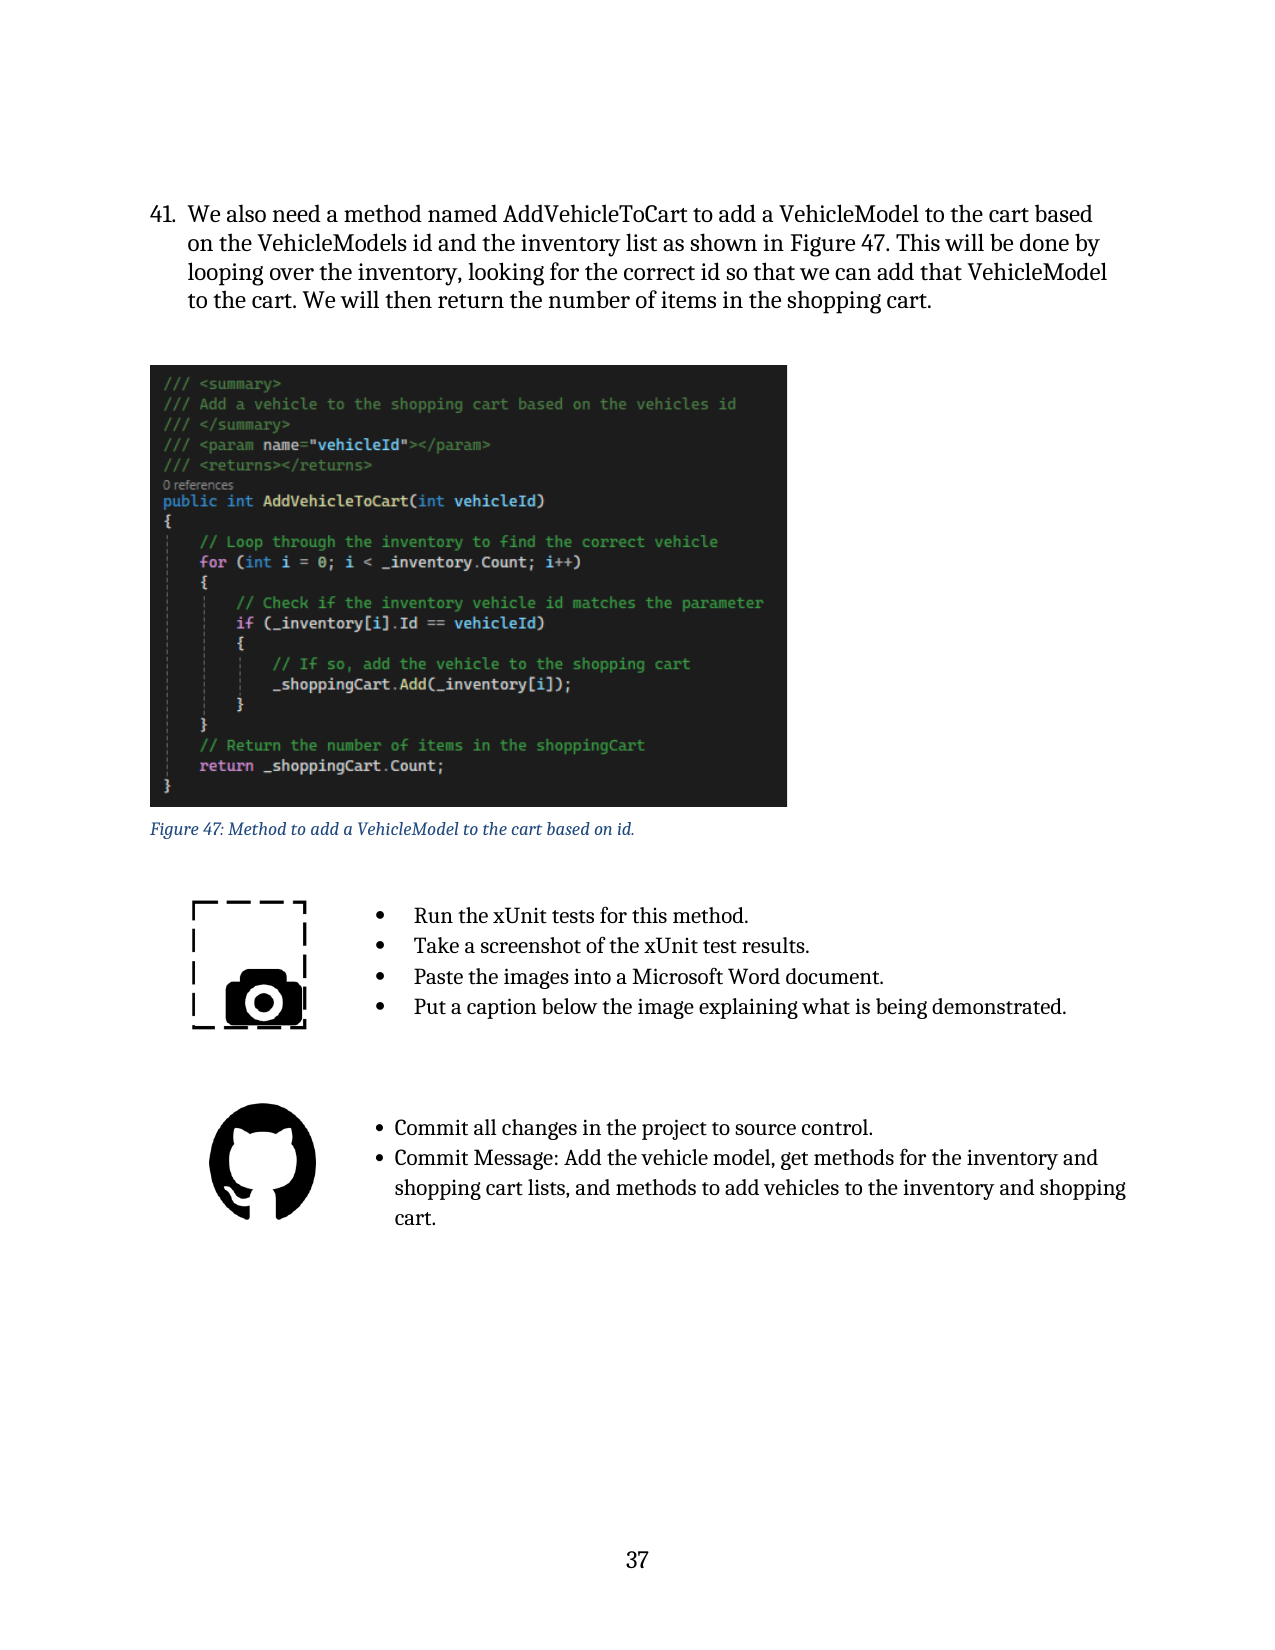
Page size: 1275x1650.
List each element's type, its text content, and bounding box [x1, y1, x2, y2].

picture [150, 365, 788, 807]
picture [209, 1101, 316, 1221]
picture [187, 894, 311, 1036]
text Figure 47: Method to add a VehicleModel to the cart based on id. [150, 819, 1125, 841]
list We also need a method named AddVehicleToCart to add a VehicleModel to the cart based on the VehicleModels id and the inventory list as shown in Figure 47. This will be done by looping over the inventory, looking for the correct id so that we can add that VehicleModel to the cart. We will then return the number of items in the shopping cart. [150, 200, 1125, 315]
